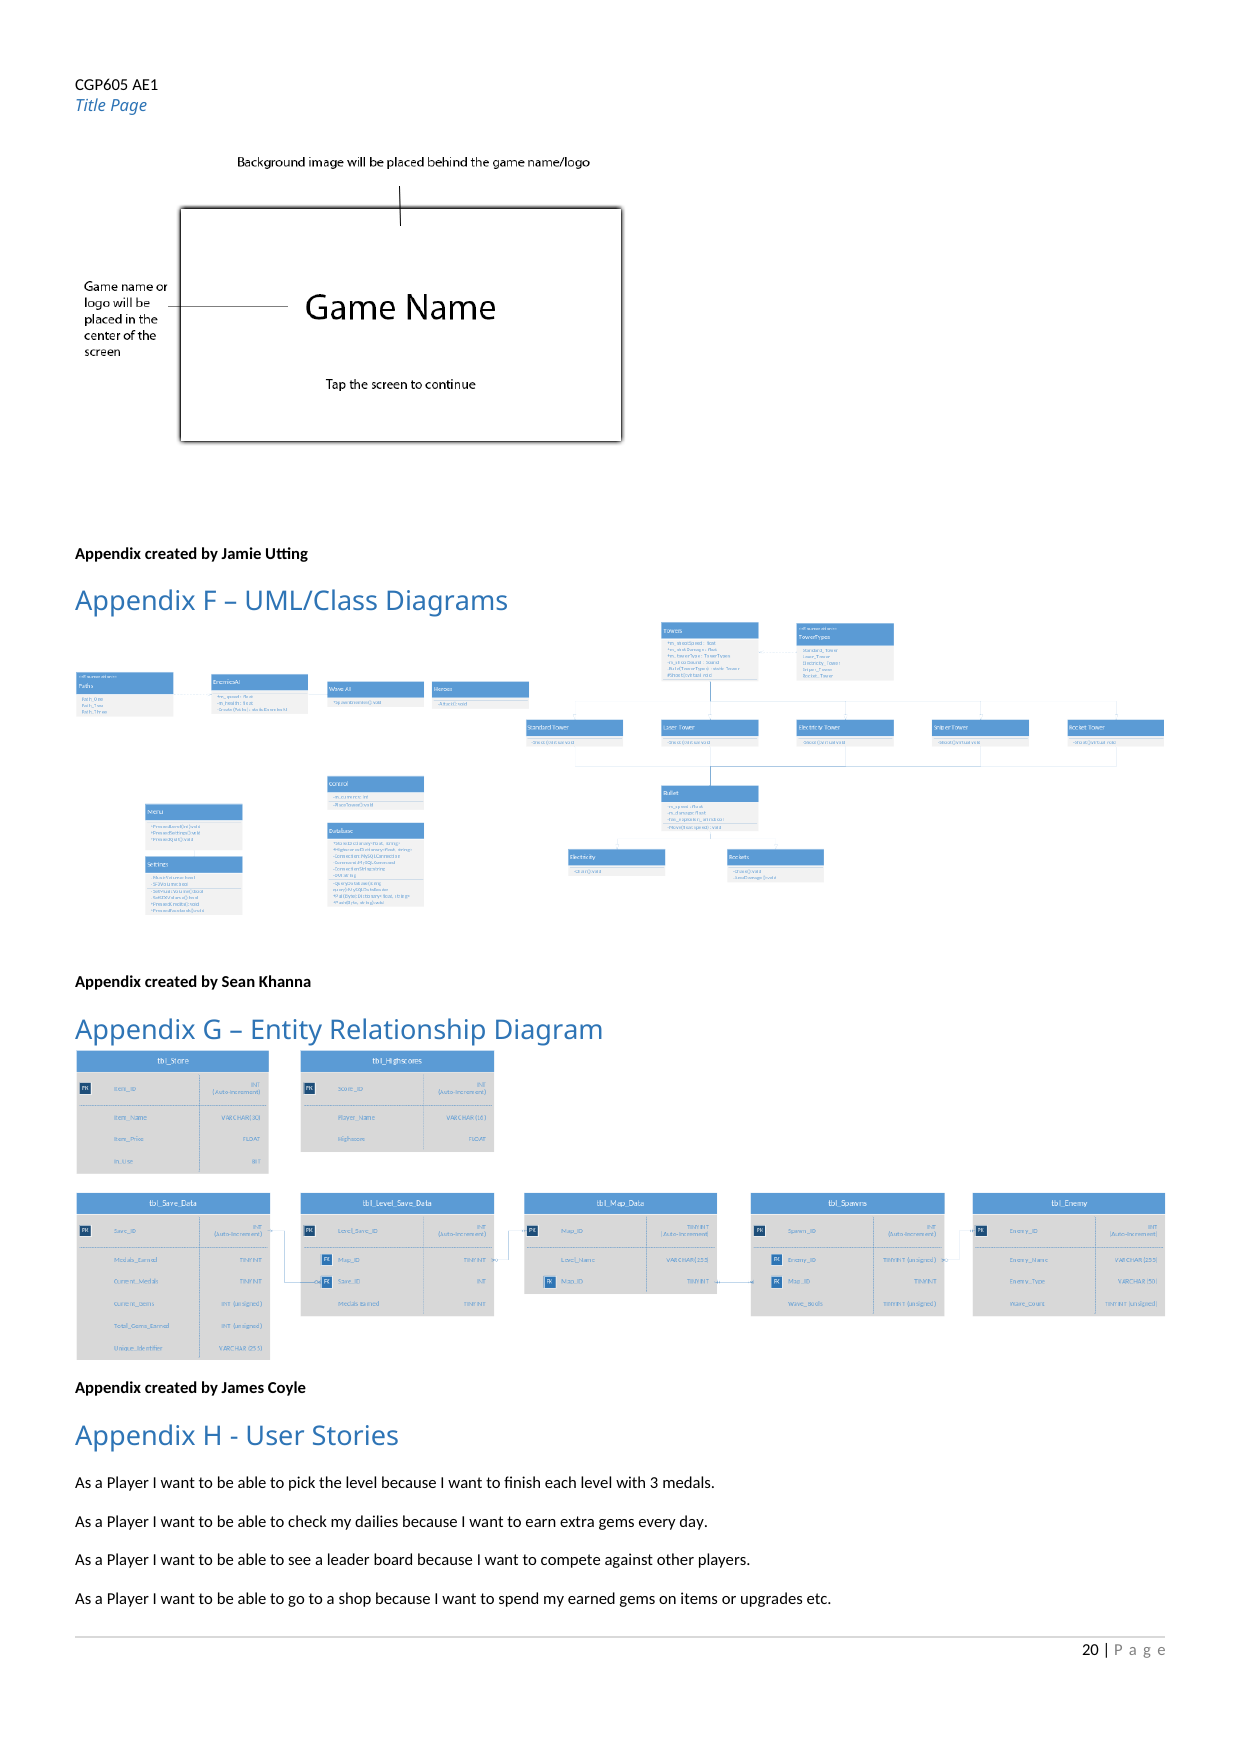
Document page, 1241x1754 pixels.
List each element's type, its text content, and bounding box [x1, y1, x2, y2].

text Appendix created by Jamie Utting [75, 543, 1165, 563]
text As a Player I want to be able to check my dailies because I want to earn extra gems every day. [75, 1511, 1165, 1531]
text As a Player I want to be able to go to a shop because I want to spend my earned gems on items or upgrades etc. [75, 1588, 1165, 1608]
subtitle Appendix F – UML/Class Diagrams [75, 582, 1165, 618]
subtitle Title Page [75, 94, 1165, 117]
text Appendix created by James Coyle [75, 1377, 1165, 1398]
text As a Player I want to be able to see a leader board because I want to compete against other players. [75, 1549, 1165, 1570]
text Appendix created by Sean Khanna [75, 972, 1165, 992]
picture [75, 118, 725, 525]
text Appendix H - User Stories [75, 1416, 1165, 1453]
subtitle Appendix G – Entity Relationship Diagram [75, 1010, 1165, 1047]
text As a Player I want to be able to pick the level because I want to finish each level with 3 medals. [75, 1472, 1165, 1493]
